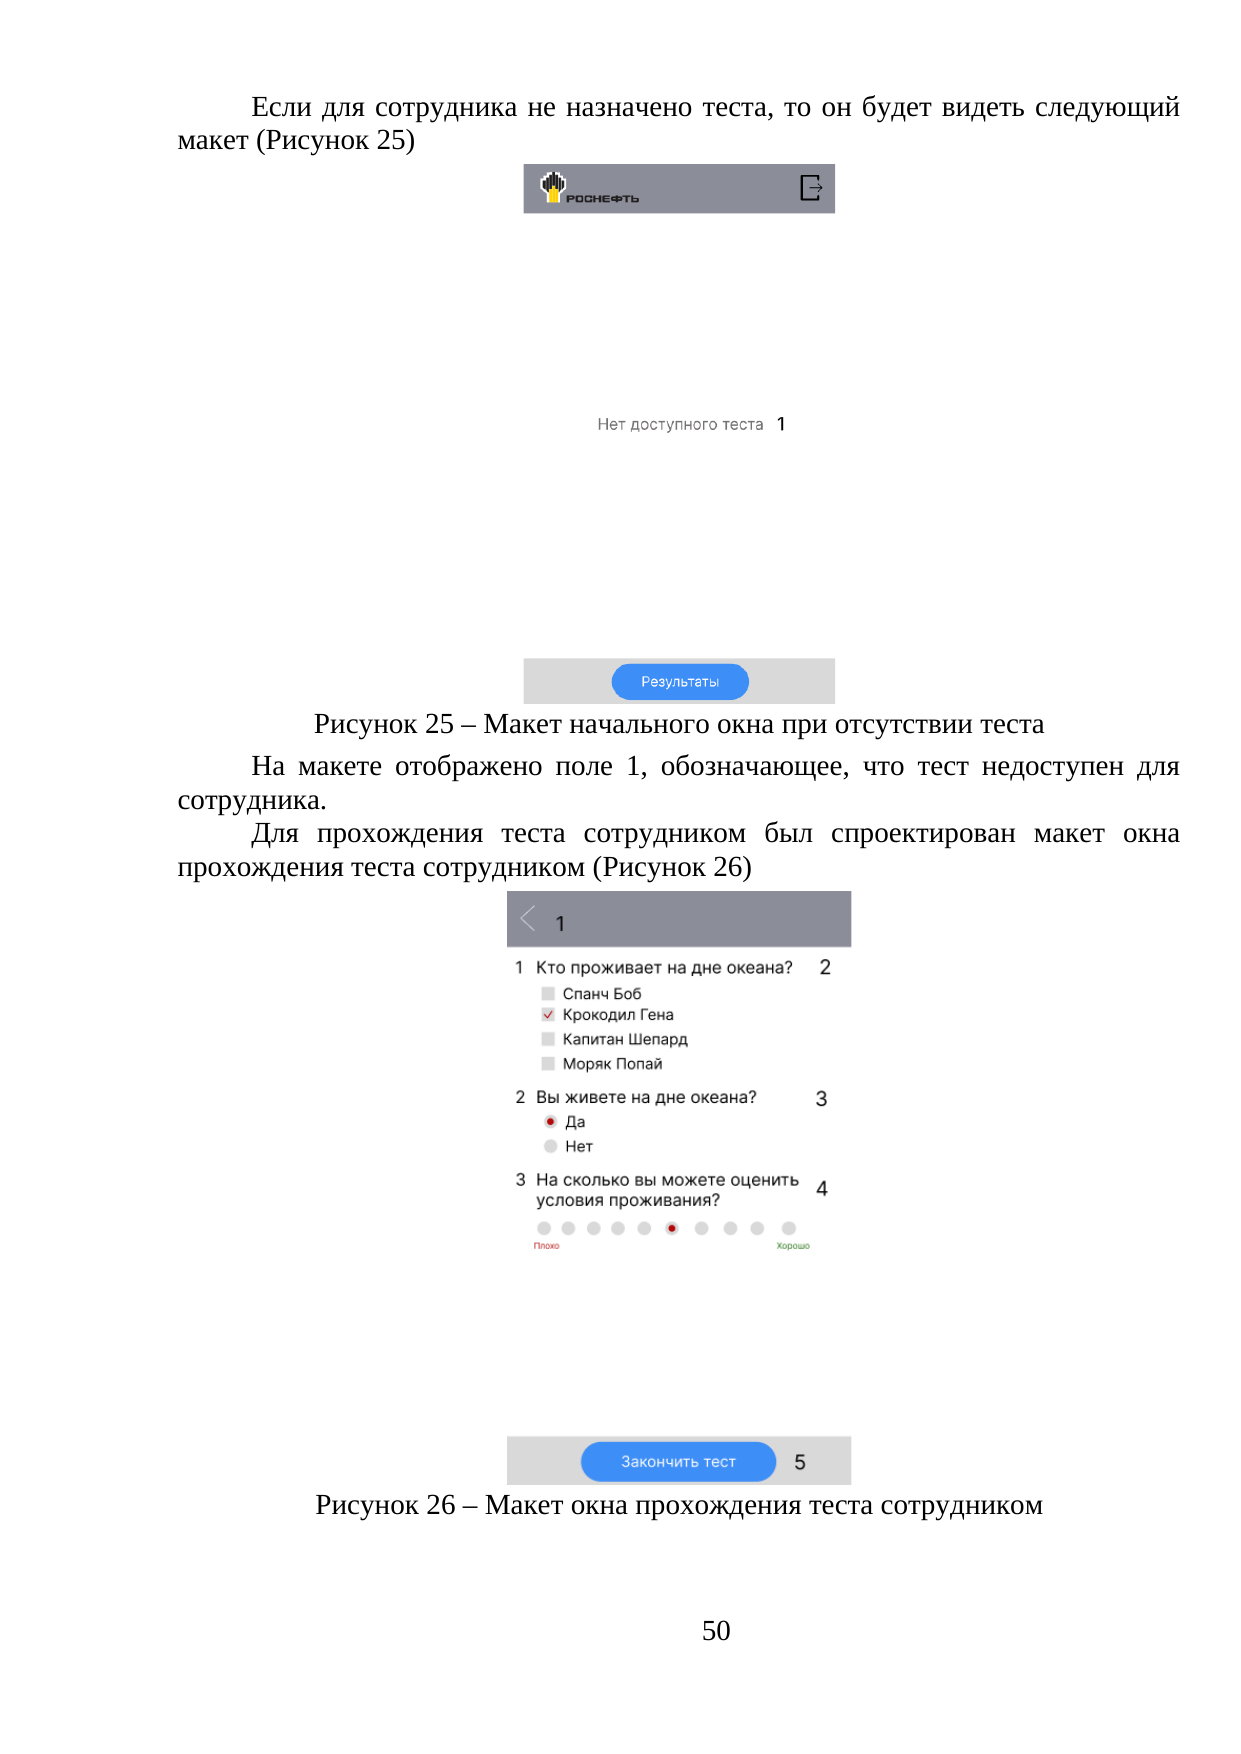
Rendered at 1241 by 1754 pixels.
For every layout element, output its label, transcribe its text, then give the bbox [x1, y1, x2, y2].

picture [523, 164, 836, 704]
picture [507, 891, 852, 1485]
text Если для сотрудника не назначено теста, то он будет видеть следующий макет (Рисунок 25) [177, 89, 1181, 156]
text Рисунок – Макет начального окна при отсутствии теста [177, 707, 1181, 740]
text На макете отображено поле 1, обозначающее, что тест недоступен для сотрудника. [177, 748, 1181, 816]
text Рисунок – Макет окна прохождения теста сотрудником [177, 1487, 1181, 1521]
text Для прохождения теста сотрудником был спроектирован макет окна прохождения теста сотрудником (Рисунок 26) [177, 816, 1181, 883]
